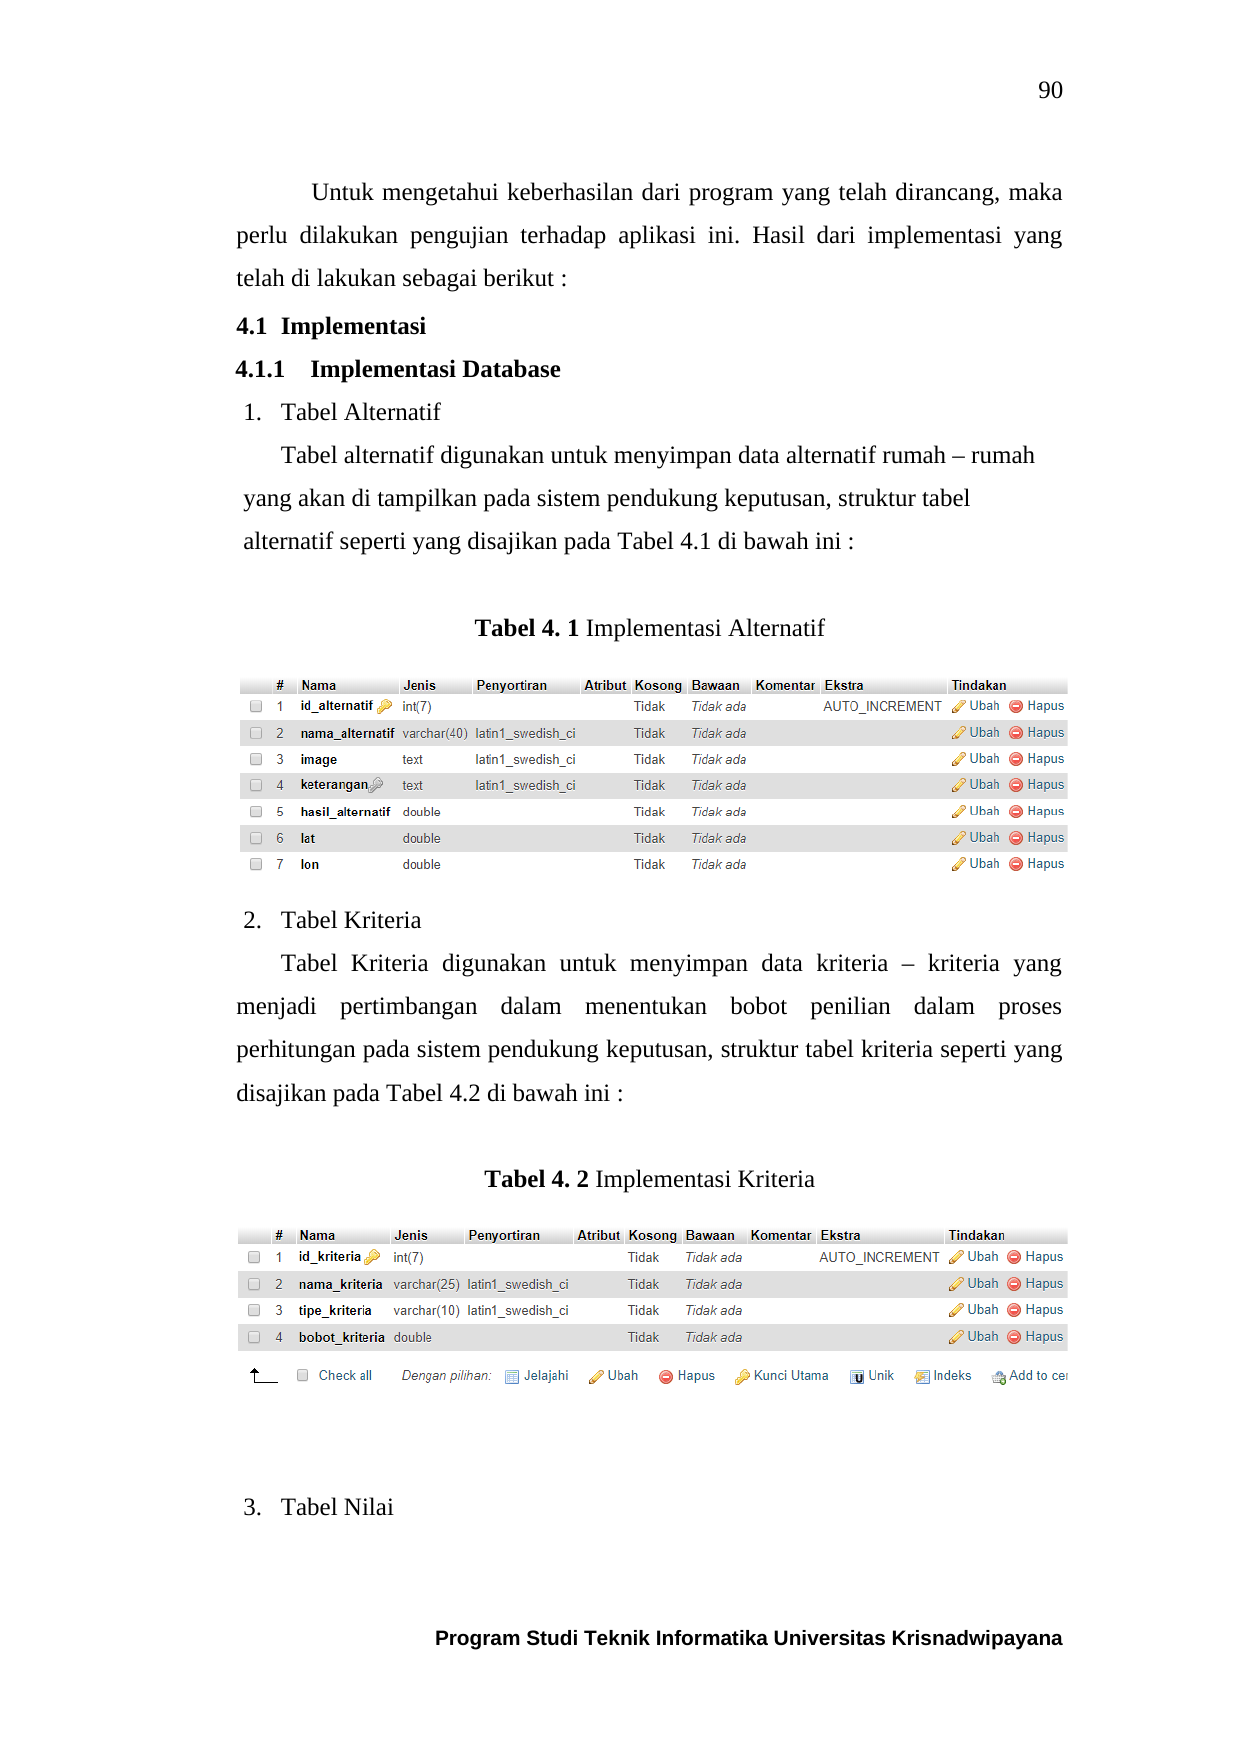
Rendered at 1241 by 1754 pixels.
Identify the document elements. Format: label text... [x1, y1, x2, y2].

text Tabel Kriteria digunakan untuk menyimpan data kriteria – kriteria yang menjadi pertimbangan dalam menentukan bobot penilian dalam proses perhitungan pada sistem pendukung keputusan, struktur tabel kriteria seperti yang disajikan pada Tabel 4.2 di bawah ini : [236, 948, 1063, 1106]
text Tabel 4. 1 Implementasi Alternatif [236, 613, 1063, 641]
text Tabel alternatif digunakan untuk menyimpan data alternatif rumah – rumah yang akan di tampilkan pada sistem pendukung keputusan, struktur tabel alternatif seperti yang disajikan pada Tabel 4.1 di bawah ini : [243, 440, 1063, 555]
subtitle Implementasi [236, 311, 1063, 339]
picture [236, 1213, 1068, 1392]
list Tabel Nilai [243, 1492, 1063, 1521]
text Tabel 4. 2 Implementasi Kriteria [236, 1164, 1063, 1193]
picture [236, 662, 1068, 891]
text Untuk mengetahui keberhasilan dari program yang telah dirancang, maka perlu dilakukan pengujian terhadap aplikasi ini. Hasil dari implementasi yang telah di lakukan sebagai berikut : [236, 177, 1063, 292]
list Tabel Alternatif [243, 397, 1063, 426]
subtitle Implementasi Database [235, 354, 1063, 383]
list Tabel Kriteria [243, 905, 1063, 934]
